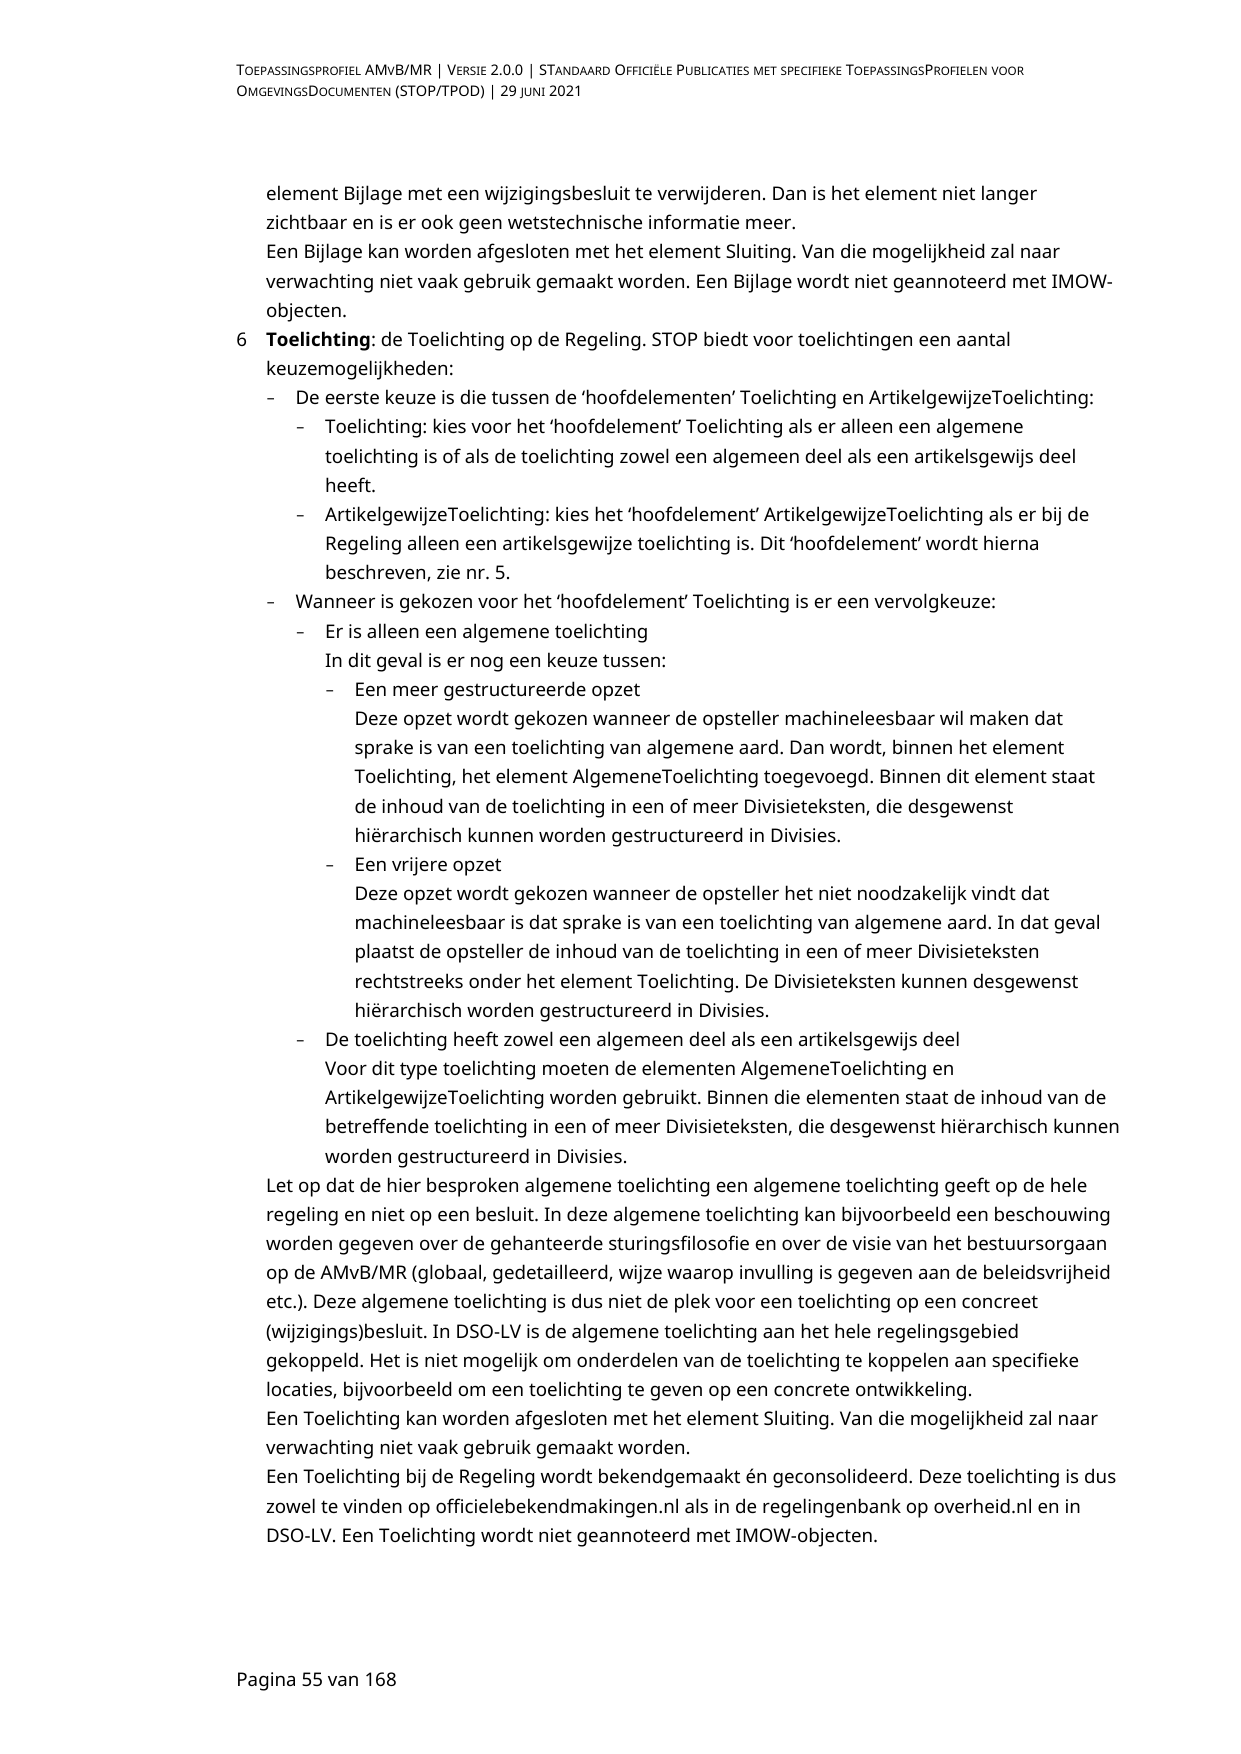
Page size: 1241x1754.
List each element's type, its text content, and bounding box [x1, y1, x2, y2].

text De toelichting heeft zowel een algemeen deel als een artikelsgewijs deel Voor dit type toelichting moeten de elementen AlgemeneToelichting en ArtikelgewijzeToelichting worden gebruikt. Binnen die elementen staat de inhoud van de betreffende toelichting in een of meer Divisieteksten, die desgewenst hiërarchisch kunnen worden gestructureerd in Divisies. [295, 1023, 1122, 1169]
text Toelichting: de Toelichting op de Regeling. STOP biedt voor toelichtingen een aantal keuzemogelijkheden: [236, 323, 1122, 381]
text Er is alleen een algemene toelichting In dit geval is er nog een keuze tussen: [295, 615, 1122, 673]
text ArtikelgewijzeToelichting: kies het ‘hoofdelement’ ArtikelgewijzeToelichting als er bij de Regeling alleen een artikelsgewijze toelichting is. Dit ‘hoofdelement’ wordt hierna beschreven, zie nr. 5. [295, 498, 1122, 586]
text De eerste keuze is die tussen de ‘hoofdelementen’ Toelichting en ArtikelgewijzeToelichting: [266, 381, 1122, 411]
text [236, 177, 1122, 323]
text Toelichting: kies voor het ‘hoofdelement’ Toelichting als er alleen een algemene toelichting is of als de toelichting zowel een algemeen deel als een artikelsgewijs deel heeft. [295, 411, 1122, 498]
text Een meer gestructureerde opzet Deze opzet wordt gekozen wanneer de opsteller machineleesbaar wil maken dat sprake is van een toelichting van algemene aard. Dan wordt, binnen het element Toelichting, het element AlgemeneToelichting toegevoegd. Binnen dit element staat de inhoud van de toelichting in een of meer Divisieteksten, die desgewenst hiërarchisch kunnen worden gestructureerd in Divisies. [325, 673, 1122, 848]
text Wanneer is gekozen voor het ‘hoofdelement’ Toelichting is er een vervolgkeuze: [266, 586, 1122, 615]
list Let op dat de hier besproken algemene toelichting een algemene toelichting geeft op de hele regeling en niet op een besluit. In deze algemene toelichting kan bijvoorbeeld een beschouwing worden gegeven over de gehanteerde sturingsfilosofie en over de visie van het bestuursorgaan op de AMvB/MR (globaal, gedetailleerd, wijze waarop invulling is gegeven aan de beleidsvrijheid etc.). Deze algemene toelichting is dus niet de plek voor een toelichting op een concreet (wijzigings)besluit. In DSO-LV is de algemene toelichting aan het hele regelingsgebied gekoppeld. Het is niet mogelijk om onderdelen van de toelichting te koppelen aan specifieke locaties, bijvoorbeeld om een toelichting te geven op een concrete ontwikkeling. Een Toelichting kan worden afgesloten met het element Sluiting. Van die mogelijkheid zal naar verwachting niet vaak gebruik gemaakt worden. Een Toelichting bij de Regeling wordt bekendgemaakt én geconsolideerd. Deze toelichting is dus zowel te vinden op officielebekendmakingen.nl als in de regelingenbank op overheid.nl en in DSO-LV. Een Toelichting wordt niet geannoteerd met IMOW-objecten. [266, 1169, 1122, 1548]
text Een vrijere opzet Deze opzet wordt gekozen wanneer de opsteller het niet noodzakelijk vindt dat machineleesbaar is dat sprake is van een toelichting van algemene aard. In dat geval plaatst de opsteller de inhoud van de toelichting in een of meer Divisieteksten rechtstreeks onder het element Toelichting. De Divisieteksten kunnen desgewenst hiërarchisch worden gestructureerd in Divisies. [325, 848, 1122, 1023]
